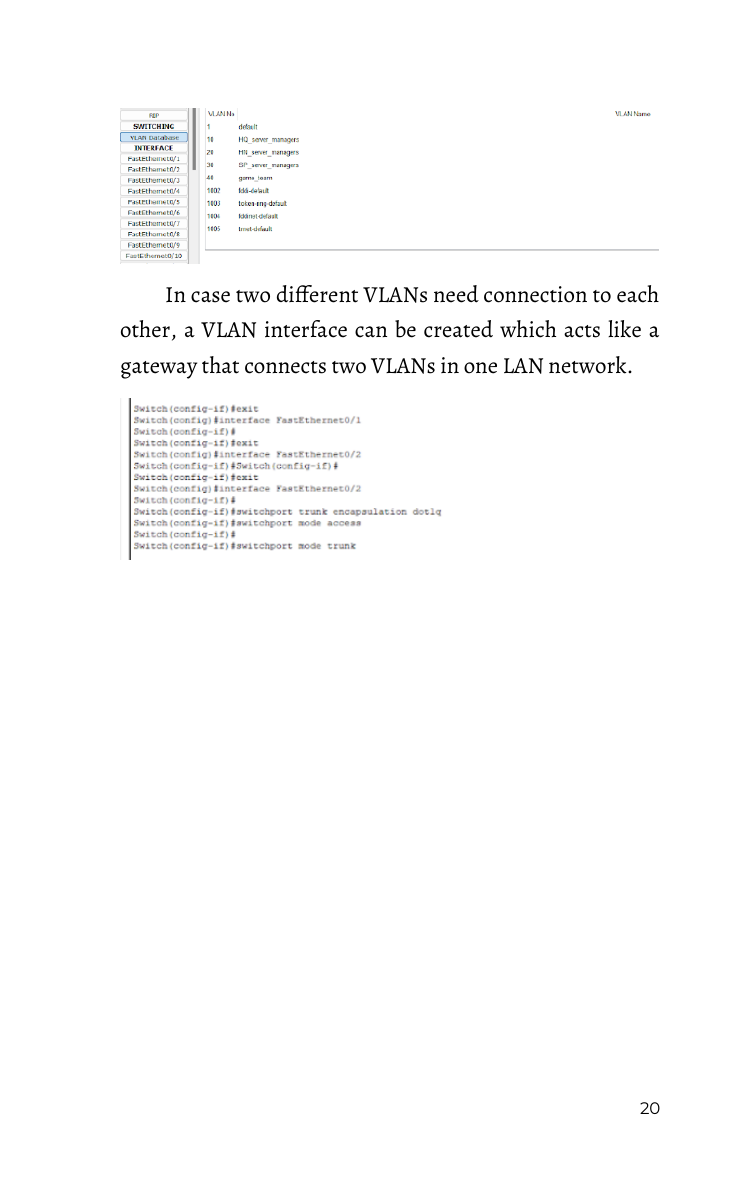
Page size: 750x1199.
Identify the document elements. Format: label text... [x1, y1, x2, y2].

picture [120, 398, 750, 560]
text In case two different VLANs need connection to each other, a VLAN interface can be created which acts like a gateway that connects two VLANs in one LAN network. [120, 279, 660, 381]
picture [120, 108, 659, 264]
